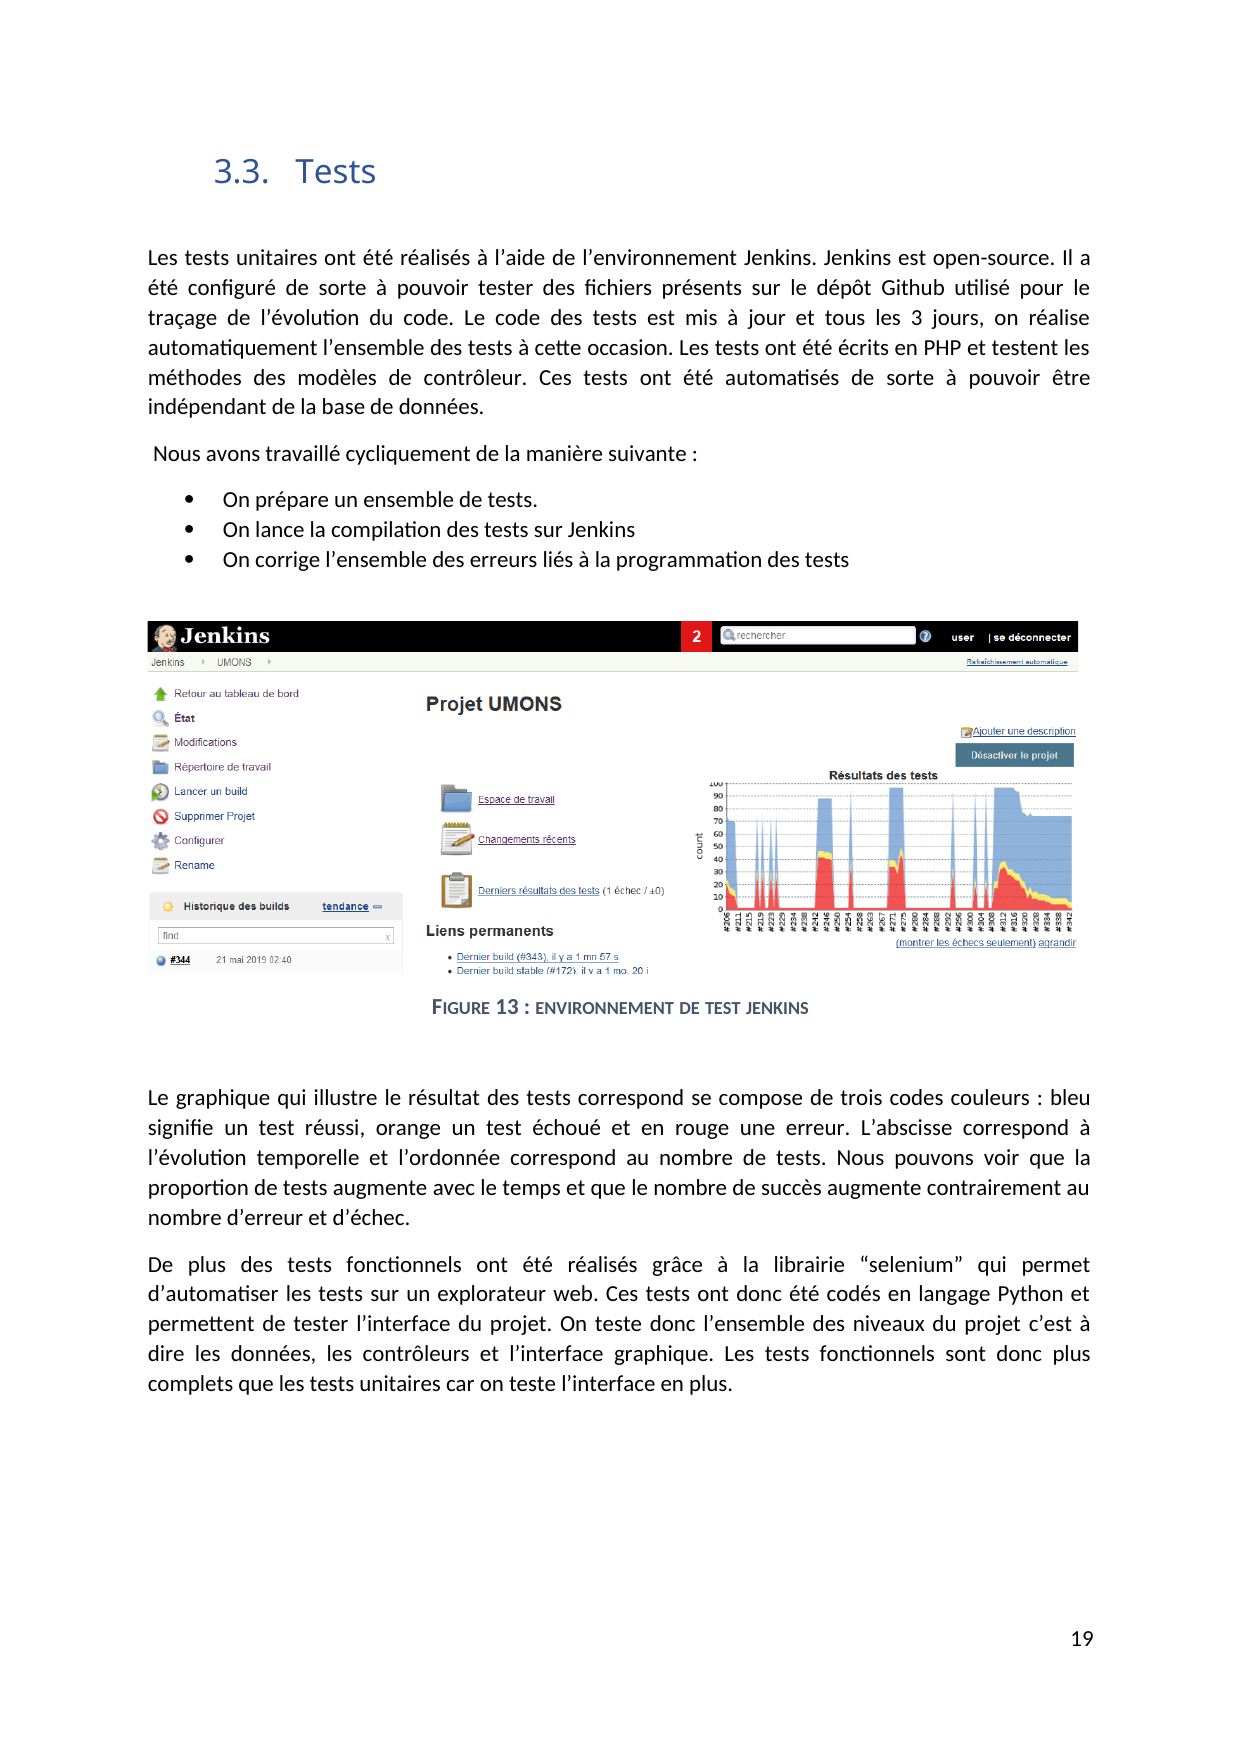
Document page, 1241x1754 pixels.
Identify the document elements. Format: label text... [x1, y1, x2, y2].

subtitle Tests [213, 148, 1093, 193]
text Le graphique qui illustre le résultat des tests correspond se compose de trois codes couleurs : bleu signifie un test réussi, orange un test échoué et en rouge une erreur. L’abscisse correspond à l’évolution temporelle et l’ordonnée correspond au nombre de tests. Nous pouvons voir que la proportion de tests augmente avec le temps et que le nombre de succès augmente contrairement au nombre d’erreur et d’échec. [148, 1083, 1093, 1231]
text De plus des tests fonctionnels ont été réalisés grâce à la librairie “selenium” qui permet d’automatiser les tests sur un explorateur web. Ces tests ont donc été codés en langage Python et permettent de tester l’interface du projet. On teste donc l’ensemble des niveaux du projet c’est à dire les données, les contrôleurs et l’interface graphique. Les tests fonctionnels sont donc plus complets que les tests unitaires car on teste l’interface en plus. [148, 1250, 1093, 1397]
list On corrige l’ensemble des erreurs liés à la programmation des tests [185, 545, 1093, 573]
text Figure 13 : environnement de test jenkins [148, 992, 1093, 1020]
text Les tests unitaires ont été réalisés à l’aide de l’environnement Jenkins. Jenkins est open-source. Il a été configuré de sorte à pouvoir tester des fichiers présents sur le dépôt Github utilisé pour le traçage de l’évolution du code. Le code des tests est mis à jour et tous les 3 jours, on réalise automatiquement l’ensemble des tests à cette occasion. Les tests ont été écrits en PHP et testent les méthodes des modèles de contrôleur. Ces tests ont été automatisés de sorte à pouvoir être indépendant de la base de données. [148, 243, 1093, 421]
list On prépare un ensemble de tests. [185, 486, 1093, 514]
text Nous avons travaillé cycliquement de la manière suivante : [148, 439, 1093, 467]
list On lance la compilation des tests sur Jenkins [185, 516, 1093, 543]
picture [147, 621, 1079, 974]
